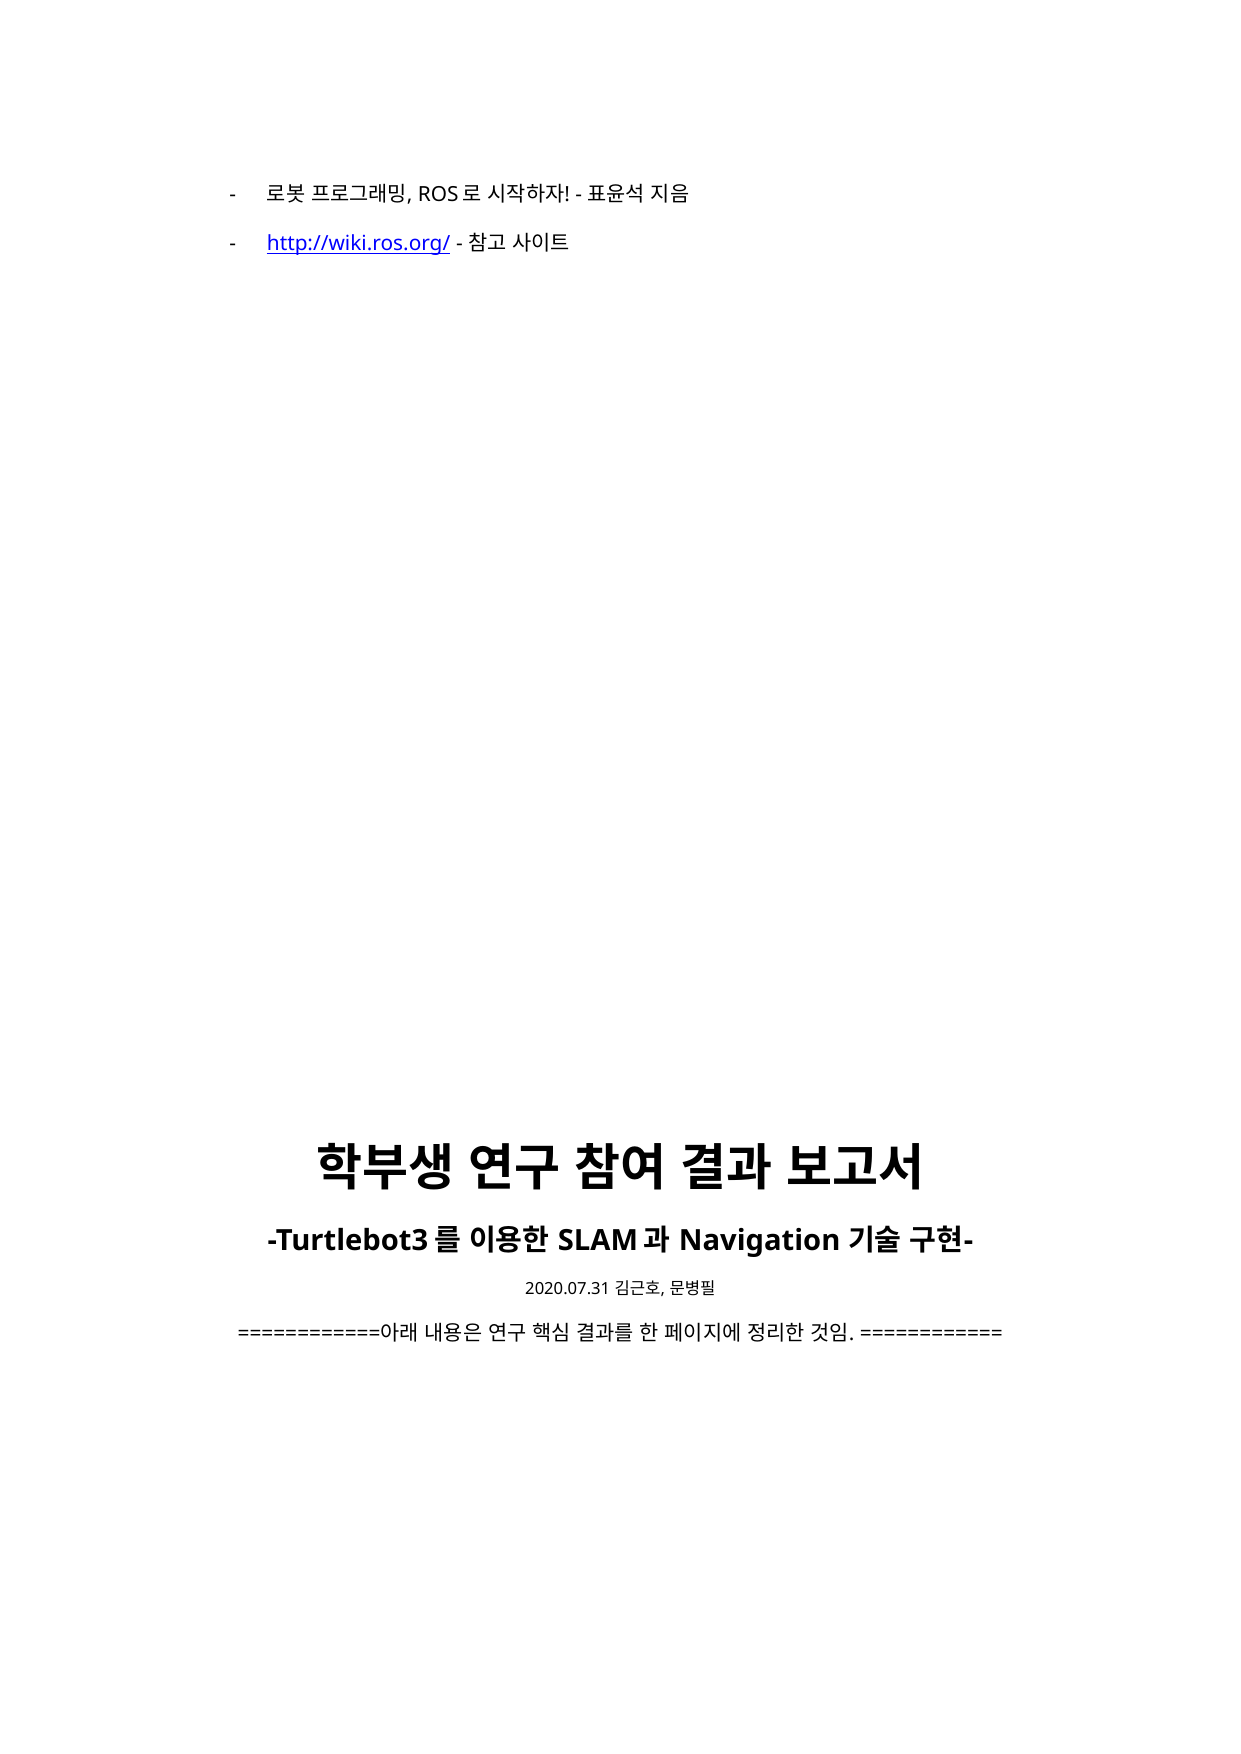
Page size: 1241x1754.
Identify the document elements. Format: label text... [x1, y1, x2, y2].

list 로봇 프로그래밍, ROS로 시작하자! - 표윤석 지음 [229, 177, 1090, 207]
list http://wiki.ros.org/ - 참고 사이트 [229, 227, 1090, 257]
text 학부생 연구 참여 결과 보고서 [150, 1127, 1090, 1199]
text ============아래 내용은 연구 핵심 결과를 한 페이지에 정리한 것임. ============ [150, 1316, 1090, 1347]
text -Turtlebot3를 이용한 SLAM과 Navigation 기술 구현- [150, 1216, 1090, 1259]
text 2020.07.31 김근호, 문병필 [150, 1275, 1090, 1299]
